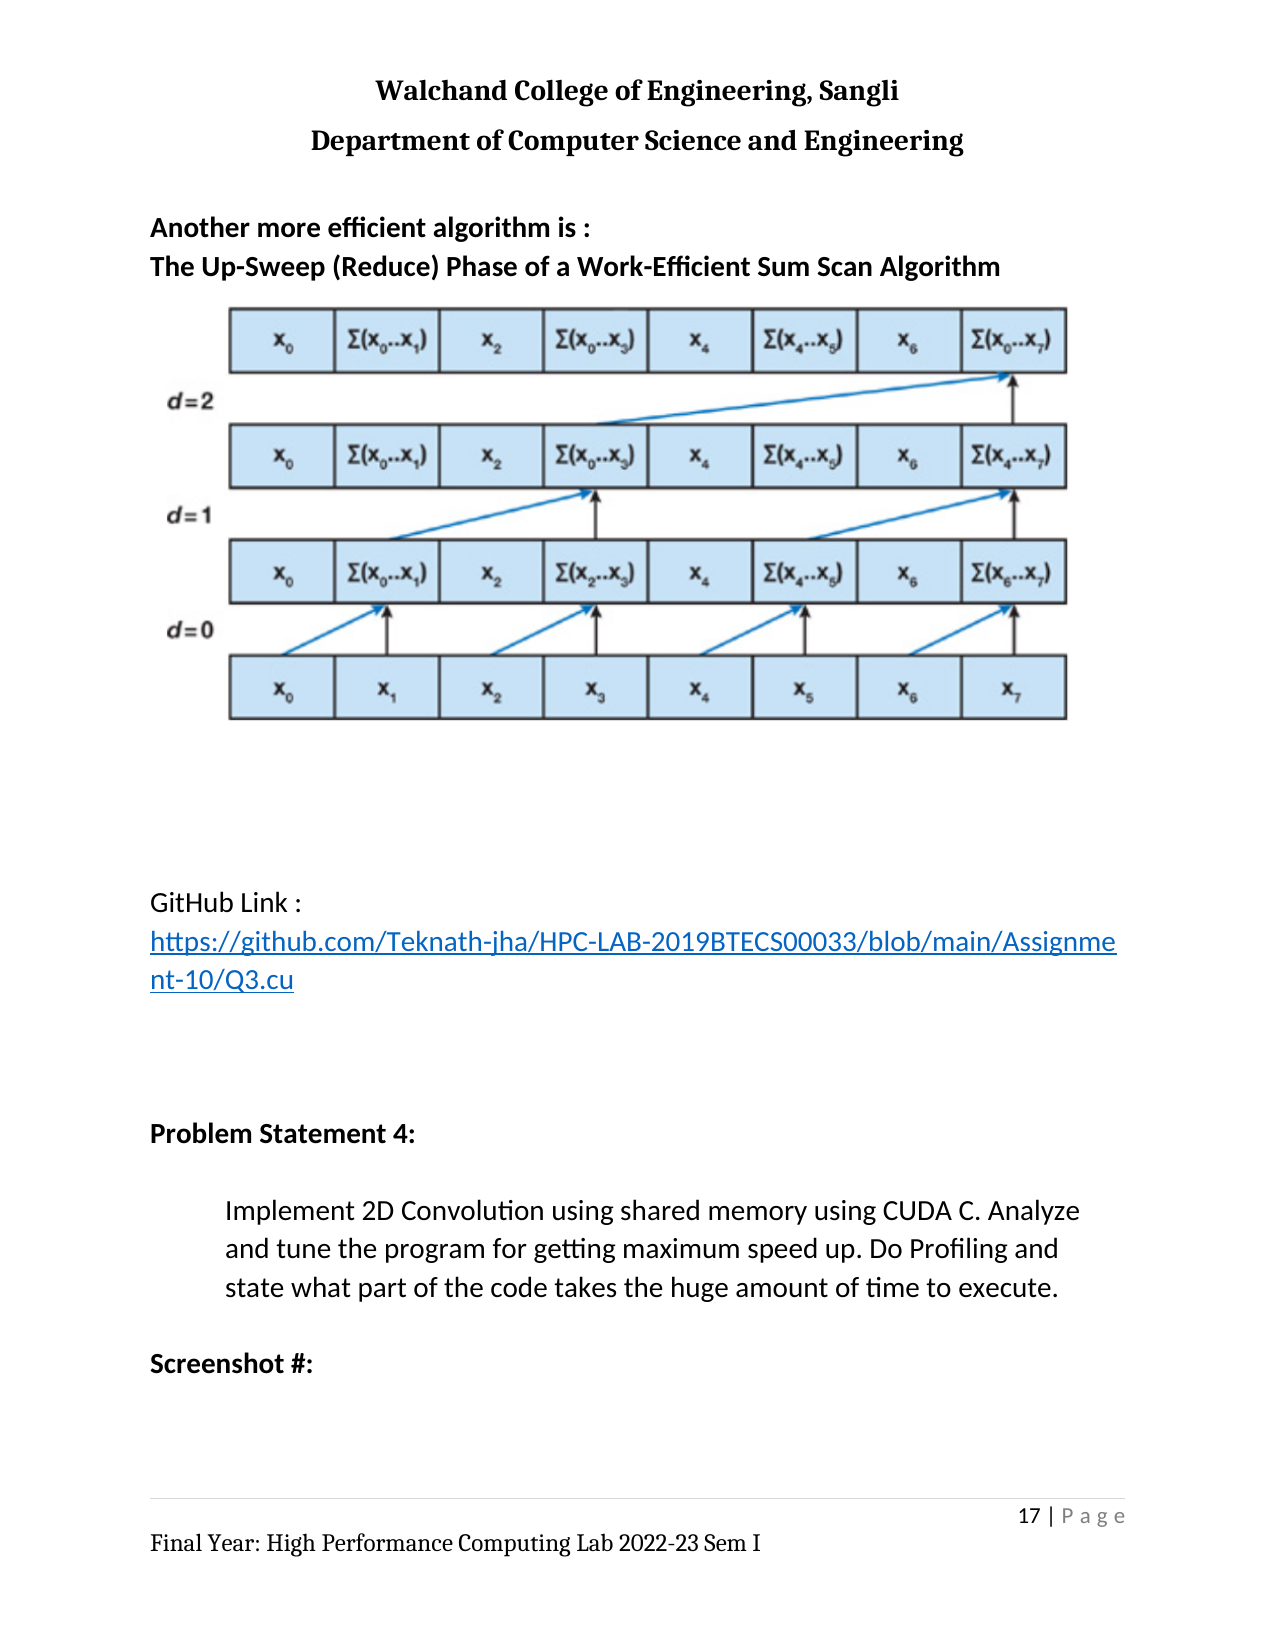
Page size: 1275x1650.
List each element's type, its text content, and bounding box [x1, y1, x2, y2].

text Problem Statement 4: [150, 1115, 1125, 1151]
text GitHub Link : https://github.com/Teknath-jha/HPC-LAB-2019BTECS00033/blob/main/Assignment-10/Q3.cu [150, 884, 1125, 997]
text Screenshot #: [150, 1346, 1125, 1381]
text Implement 2D Convolution using shared memory using CUDA C. Analyze and tune the program for getting maximum speed up. Do Profiling and state what part of the code takes the huge amount of time to execute. [225, 1192, 1125, 1304]
text Another more efficient algorithm is : [150, 209, 1125, 245]
picture [150, 286, 1125, 729]
text The Up-Sweep (Reduce) Phase of a Work-Efficient Sum Scan Algorithm [150, 248, 1125, 283]
